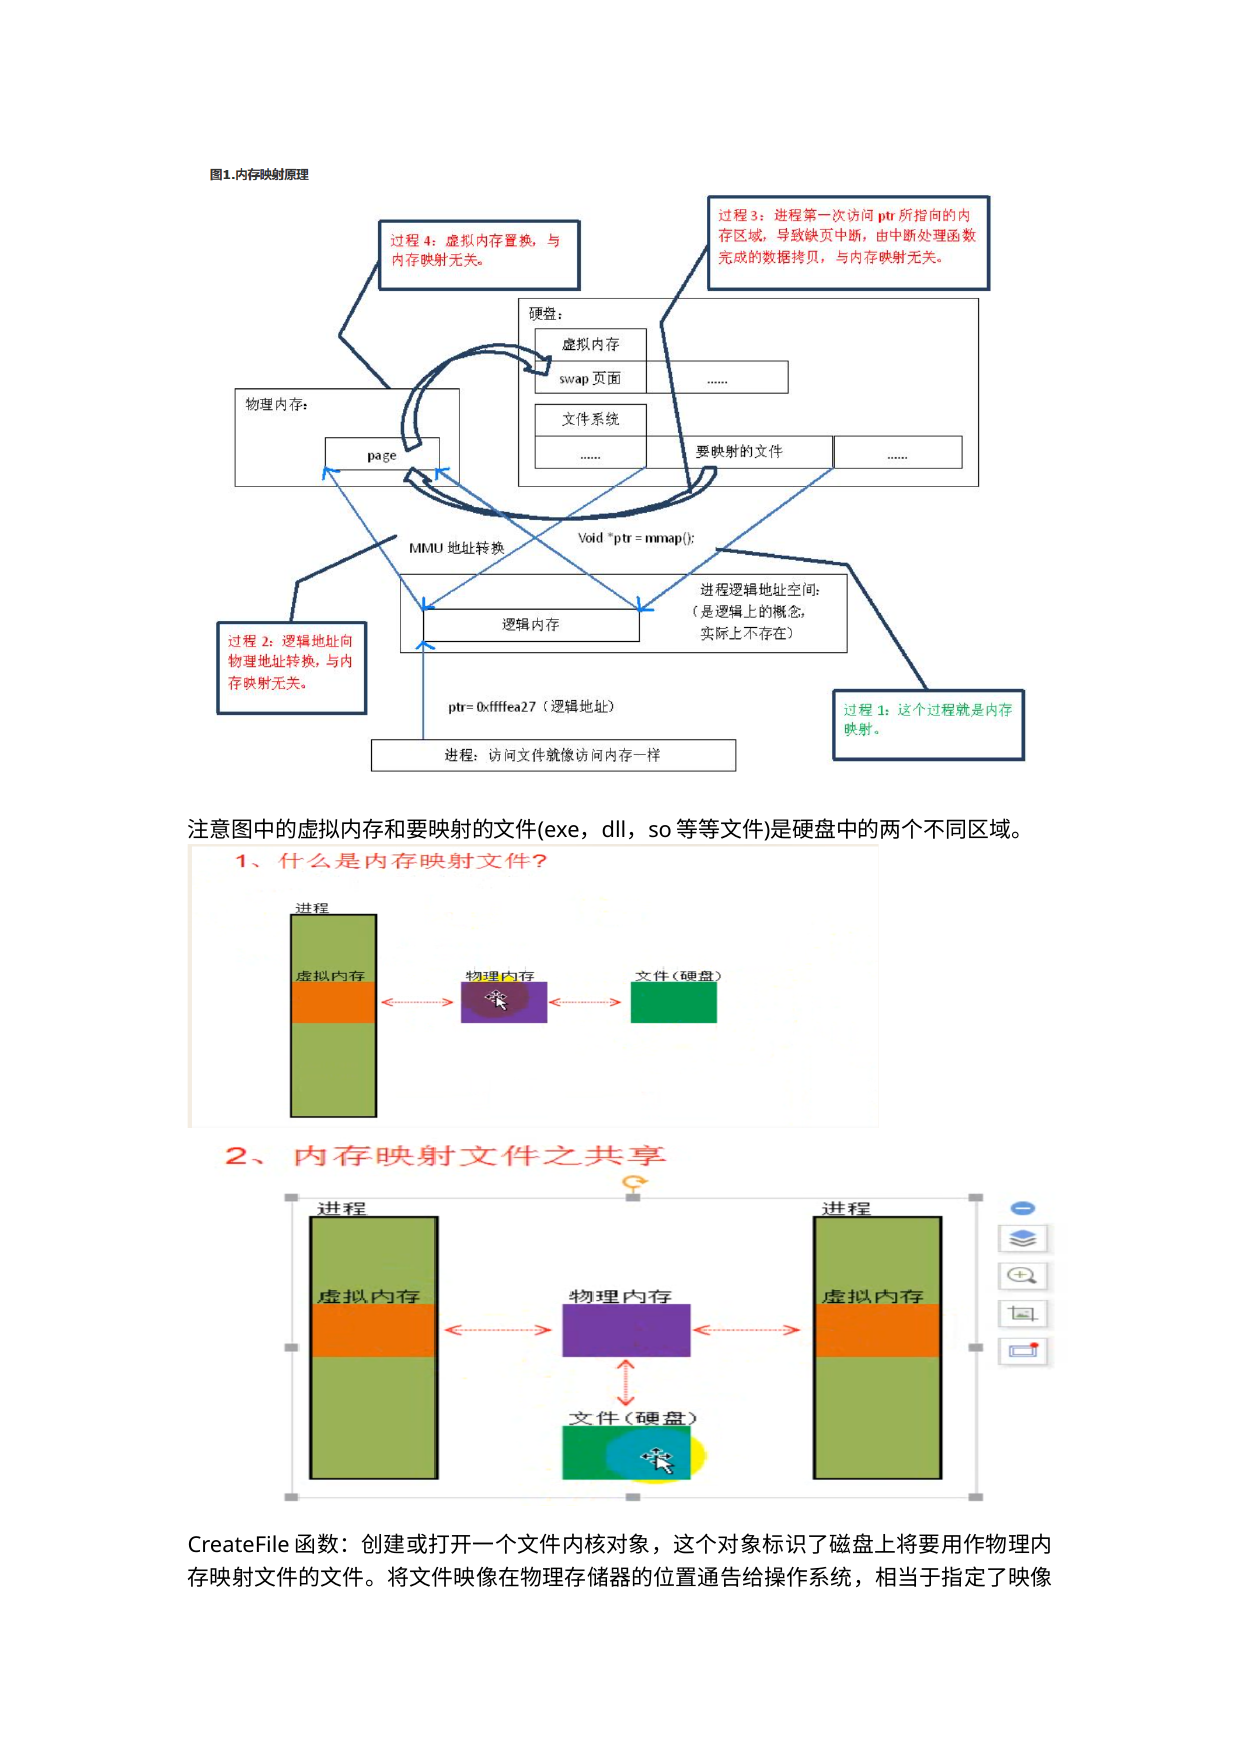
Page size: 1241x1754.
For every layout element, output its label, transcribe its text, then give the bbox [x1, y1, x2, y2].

picture [187, 1137, 1068, 1506]
text 注意图中的虚拟内存和要映射的文件(exe，dll，so等等文件)是硬盘中的两个不同区域。 [187, 812, 1053, 844]
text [187, 1527, 1053, 1592]
picture [187, 844, 879, 1128]
picture [187, 162, 1053, 789]
